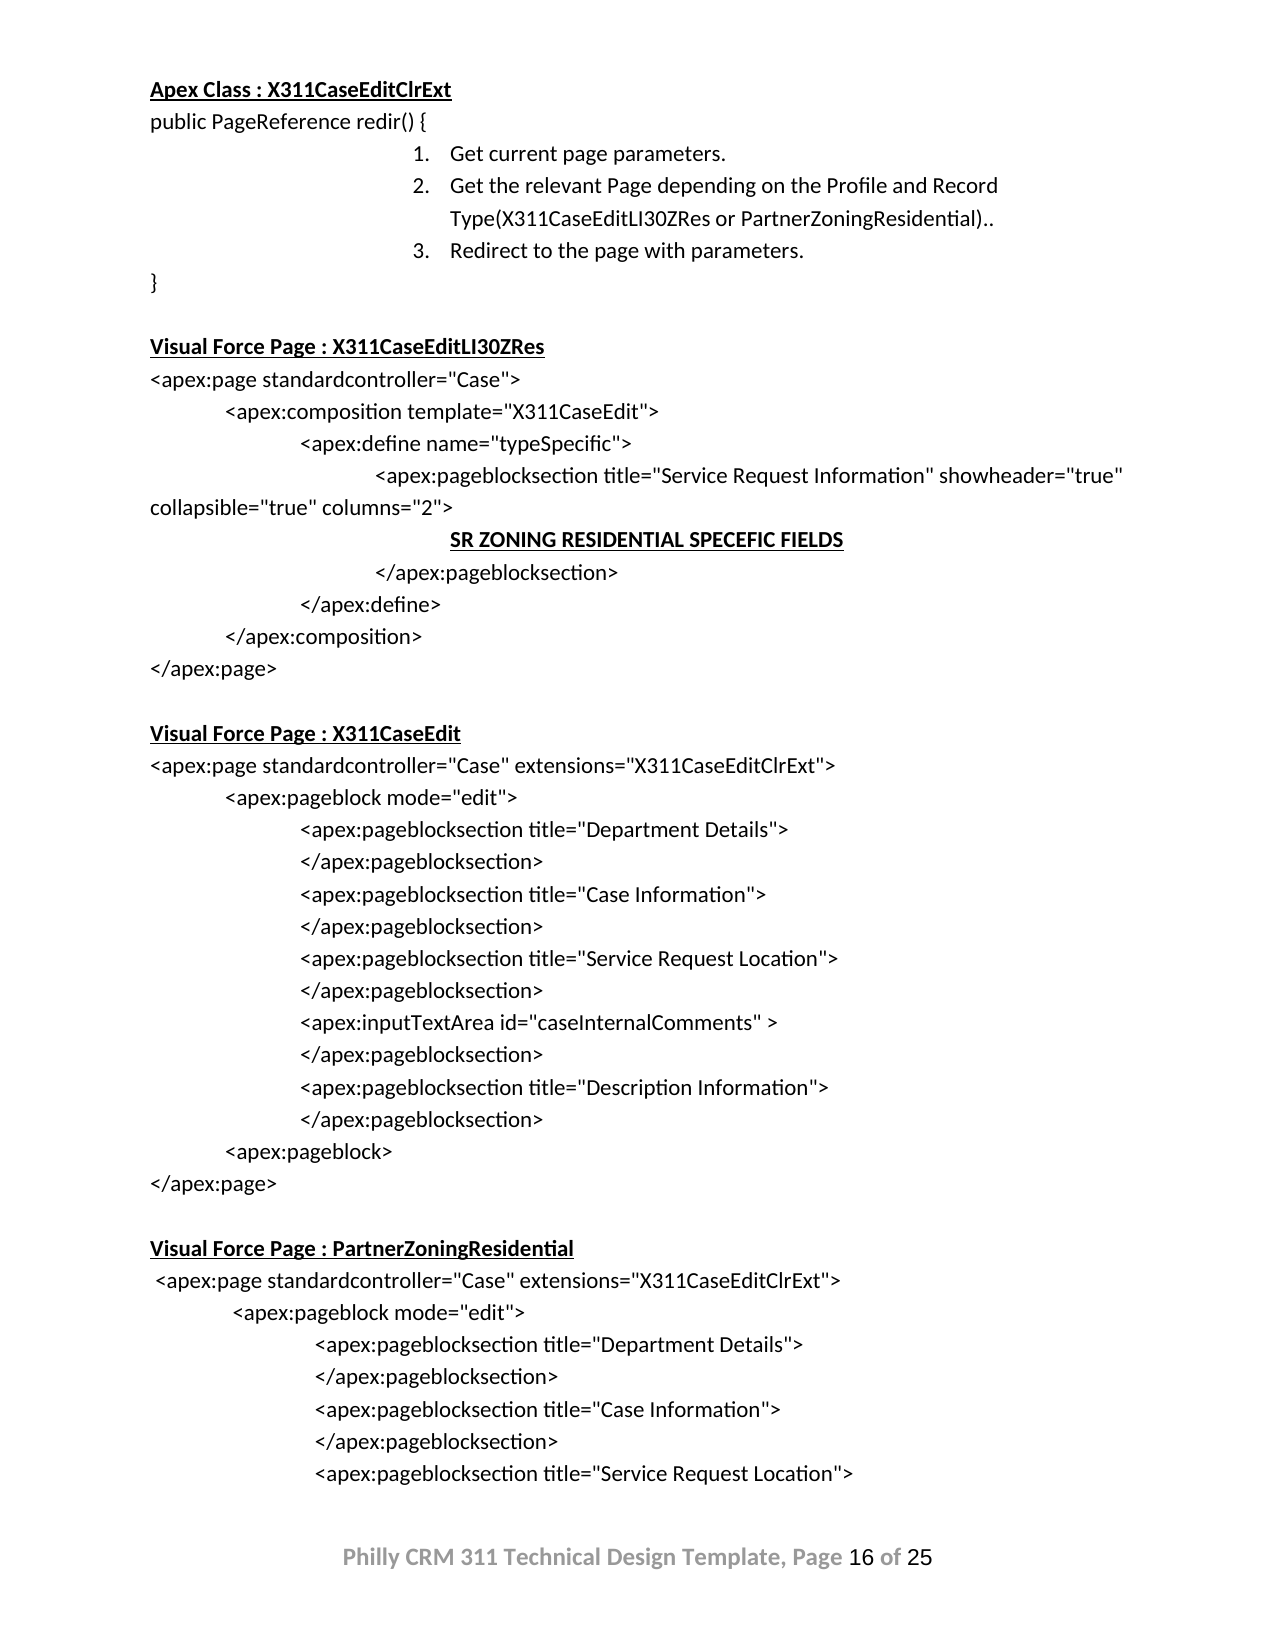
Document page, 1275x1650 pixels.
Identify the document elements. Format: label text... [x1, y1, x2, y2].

text </apex:define> [150, 590, 1125, 618]
text <apex:page standardcontroller="Case"> [150, 365, 1125, 393]
text </apex:page> [150, 1169, 1125, 1197]
text <apex:composition template="X311CaseEdit"> [150, 397, 1125, 425]
text </apex:pageblocksection> [150, 1105, 1125, 1133]
text </apex:pageblocksection> [150, 558, 1125, 586]
text </apex:composition> [150, 622, 1125, 650]
text </apex:pageblocksection> [150, 976, 1125, 1004]
text } [150, 268, 1125, 296]
text <apex:define name="typeSpecific"> [150, 429, 1125, 457]
text <apex:pageblocksection title="Case Information"> [150, 1395, 1125, 1423]
text Apex Class : X311CaseEditClrExt [150, 75, 1125, 103]
text <apex:pageblocksection title="Department Details"> [150, 1330, 1125, 1358]
text <apex:pageblocksection title="Department Details"> [150, 815, 1125, 843]
text </apex:pageblocksection> [150, 1041, 1125, 1069]
text Visual Force Page : X311CaseEdit [150, 719, 1125, 747]
text </apex:page> [150, 654, 1125, 682]
text <apex:pageblock mode="edit"> [150, 1298, 1125, 1326]
text Visual Force Page : PartnerZoningResidential [150, 1234, 1125, 1262]
text </apex:pageblocksection> [150, 847, 1125, 876]
text <apex:page standardcontroller="Case" extensions="X311CaseEditClrExt"> [150, 1266, 1125, 1294]
text <apex:pageblocksection title="Case Information"> [150, 880, 1125, 908]
text <apex:page standardcontroller="Case" extensions="X311CaseEditClrExt"> [150, 751, 1125, 779]
text </apex:pageblocksection> [150, 912, 1125, 940]
text </apex:pageblocksection> [150, 1362, 1125, 1391]
list Get current page parameters. [412, 139, 1125, 167]
text <apex:pageblocksection title="Service Request Location"> [150, 944, 1125, 972]
text Visual Force Page : X311CaseEditLI30ZRes [150, 332, 1125, 361]
text </apex:pageblocksection> [150, 1427, 1125, 1455]
list Get the relevant Page depending on the Profile and Record Type(X311CaseEditLI30ZRes or PartnerZoningResidential).. [412, 172, 1125, 232]
text <apex:pageblocksection title="Description Information"> [150, 1073, 1125, 1101]
text <apex:pageblock mode="edit"> [150, 783, 1125, 811]
list Redirect to the page with parameters. [412, 236, 1125, 264]
text <apex:pageblock> [150, 1137, 1125, 1165]
text public PageReference redir() { [150, 107, 1125, 135]
text <apex:pageblocksection title="Service Request Information" showheader="true" collapsible="true" columns="2"> [150, 461, 1125, 521]
text <apex:inputTextArea id="caseInternalComments" > [150, 1008, 1125, 1036]
text <apex:pageblocksection title="Service Request Location"> [150, 1459, 1125, 1487]
text SR ZONING RESIDENTIAL SPECEFIC FIELDS [150, 526, 1125, 554]
